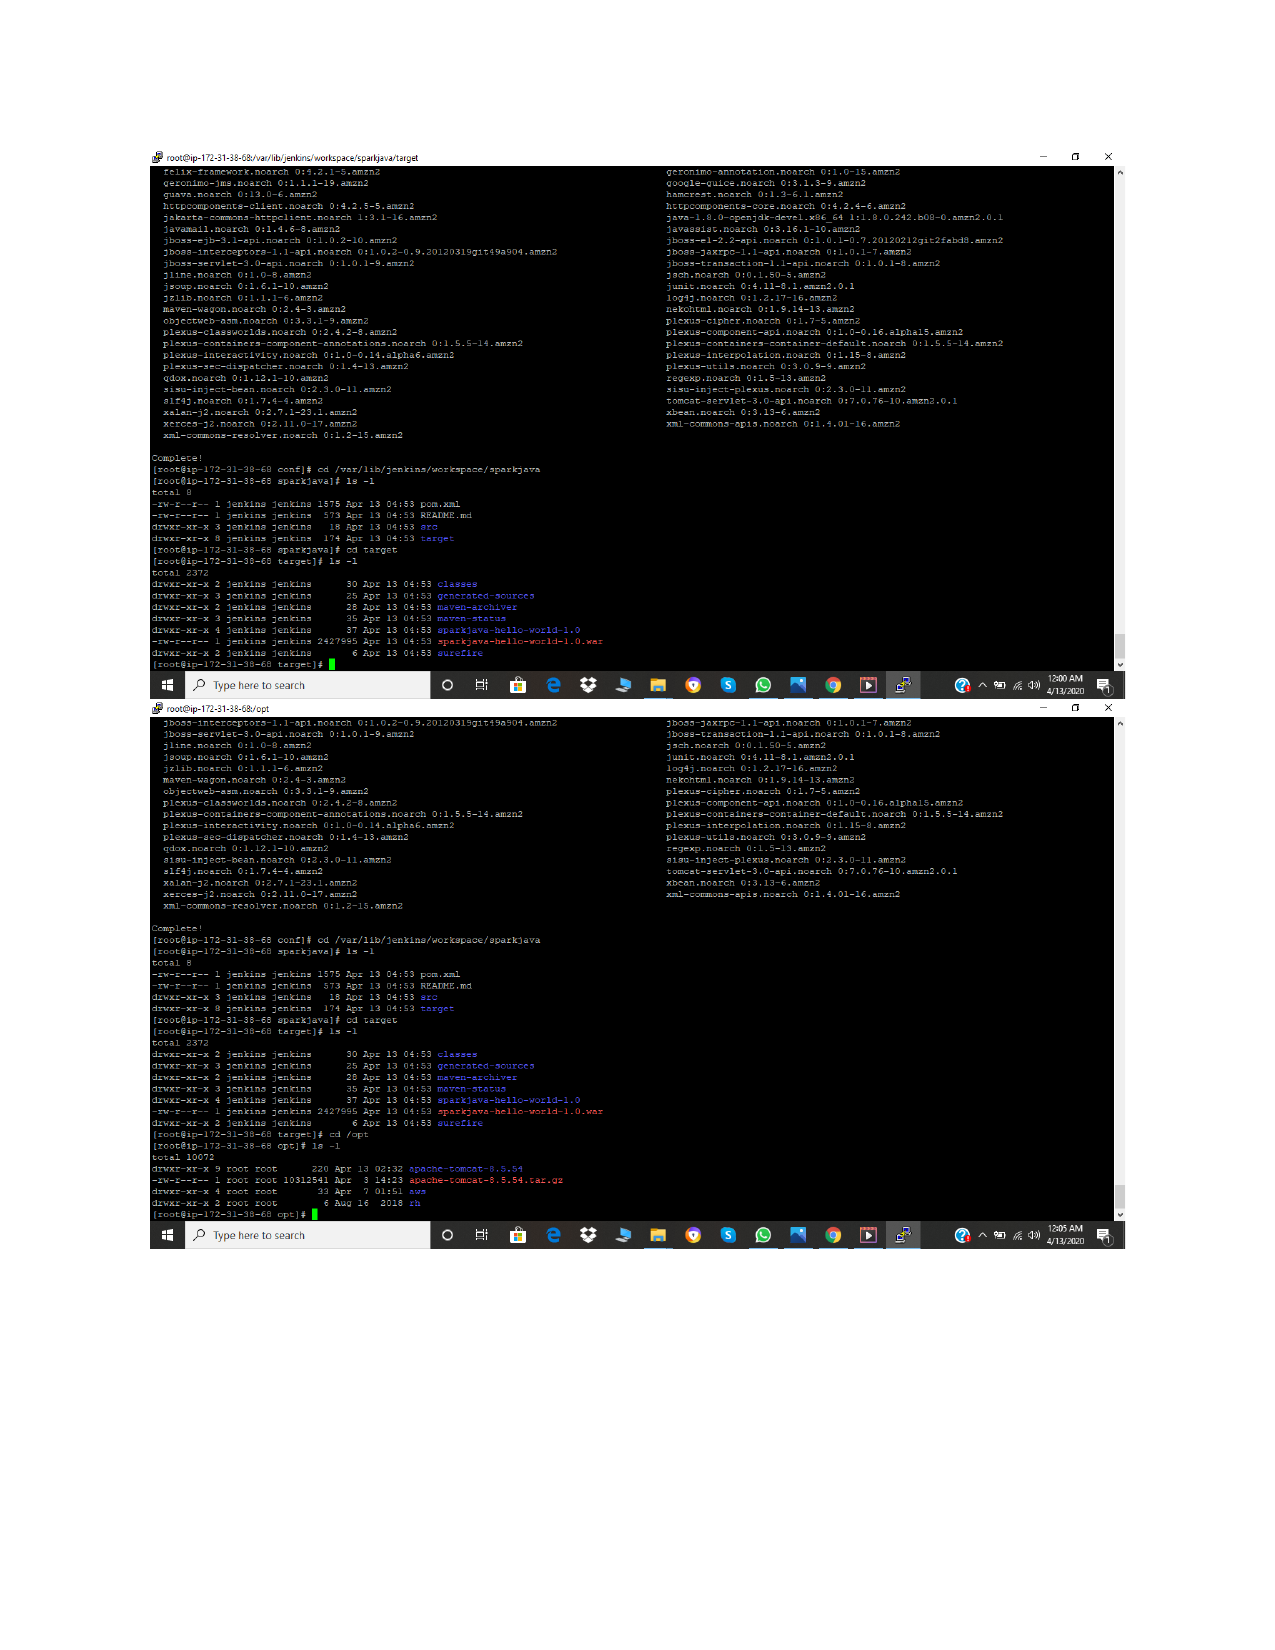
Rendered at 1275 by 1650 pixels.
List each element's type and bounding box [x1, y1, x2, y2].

picture [150, 700, 1125, 1249]
picture [150, 150, 1125, 699]
